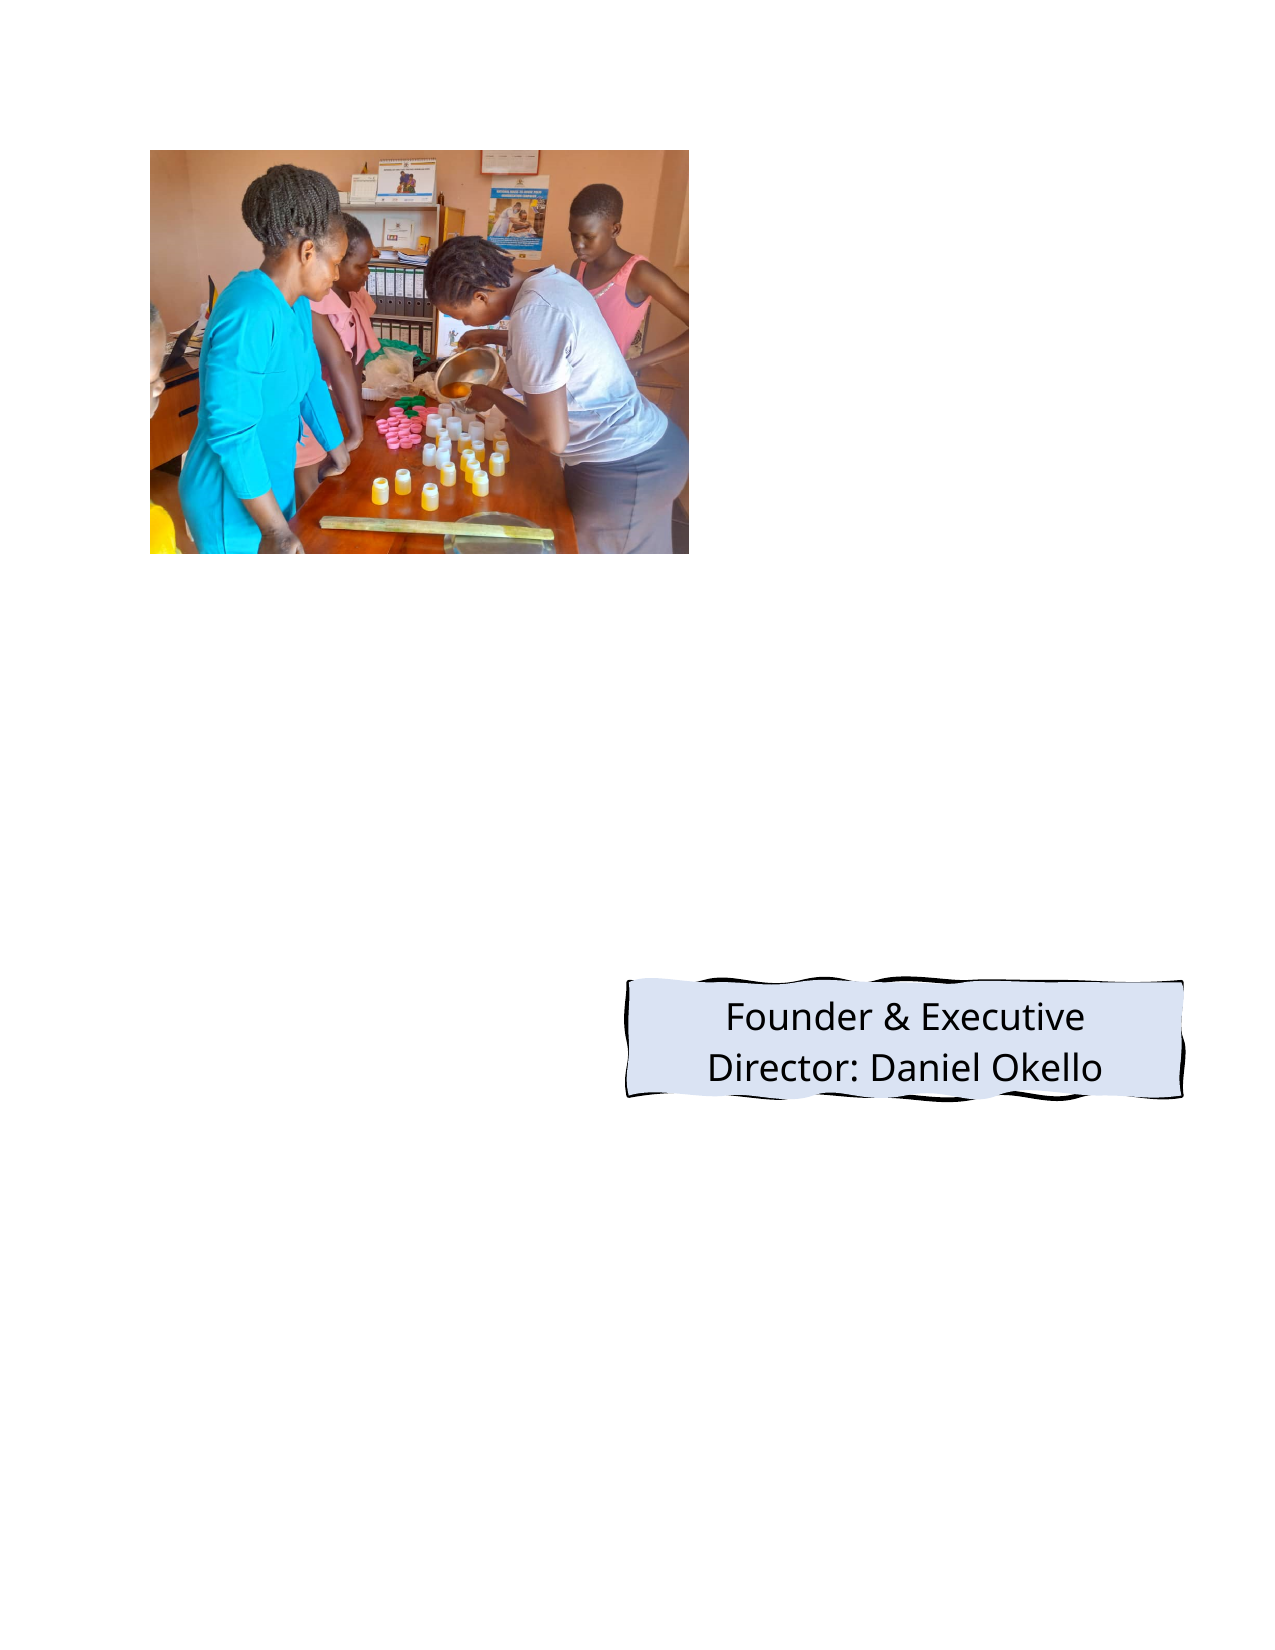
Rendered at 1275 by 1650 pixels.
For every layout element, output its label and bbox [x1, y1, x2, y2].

picture [150, 150, 689, 554]
